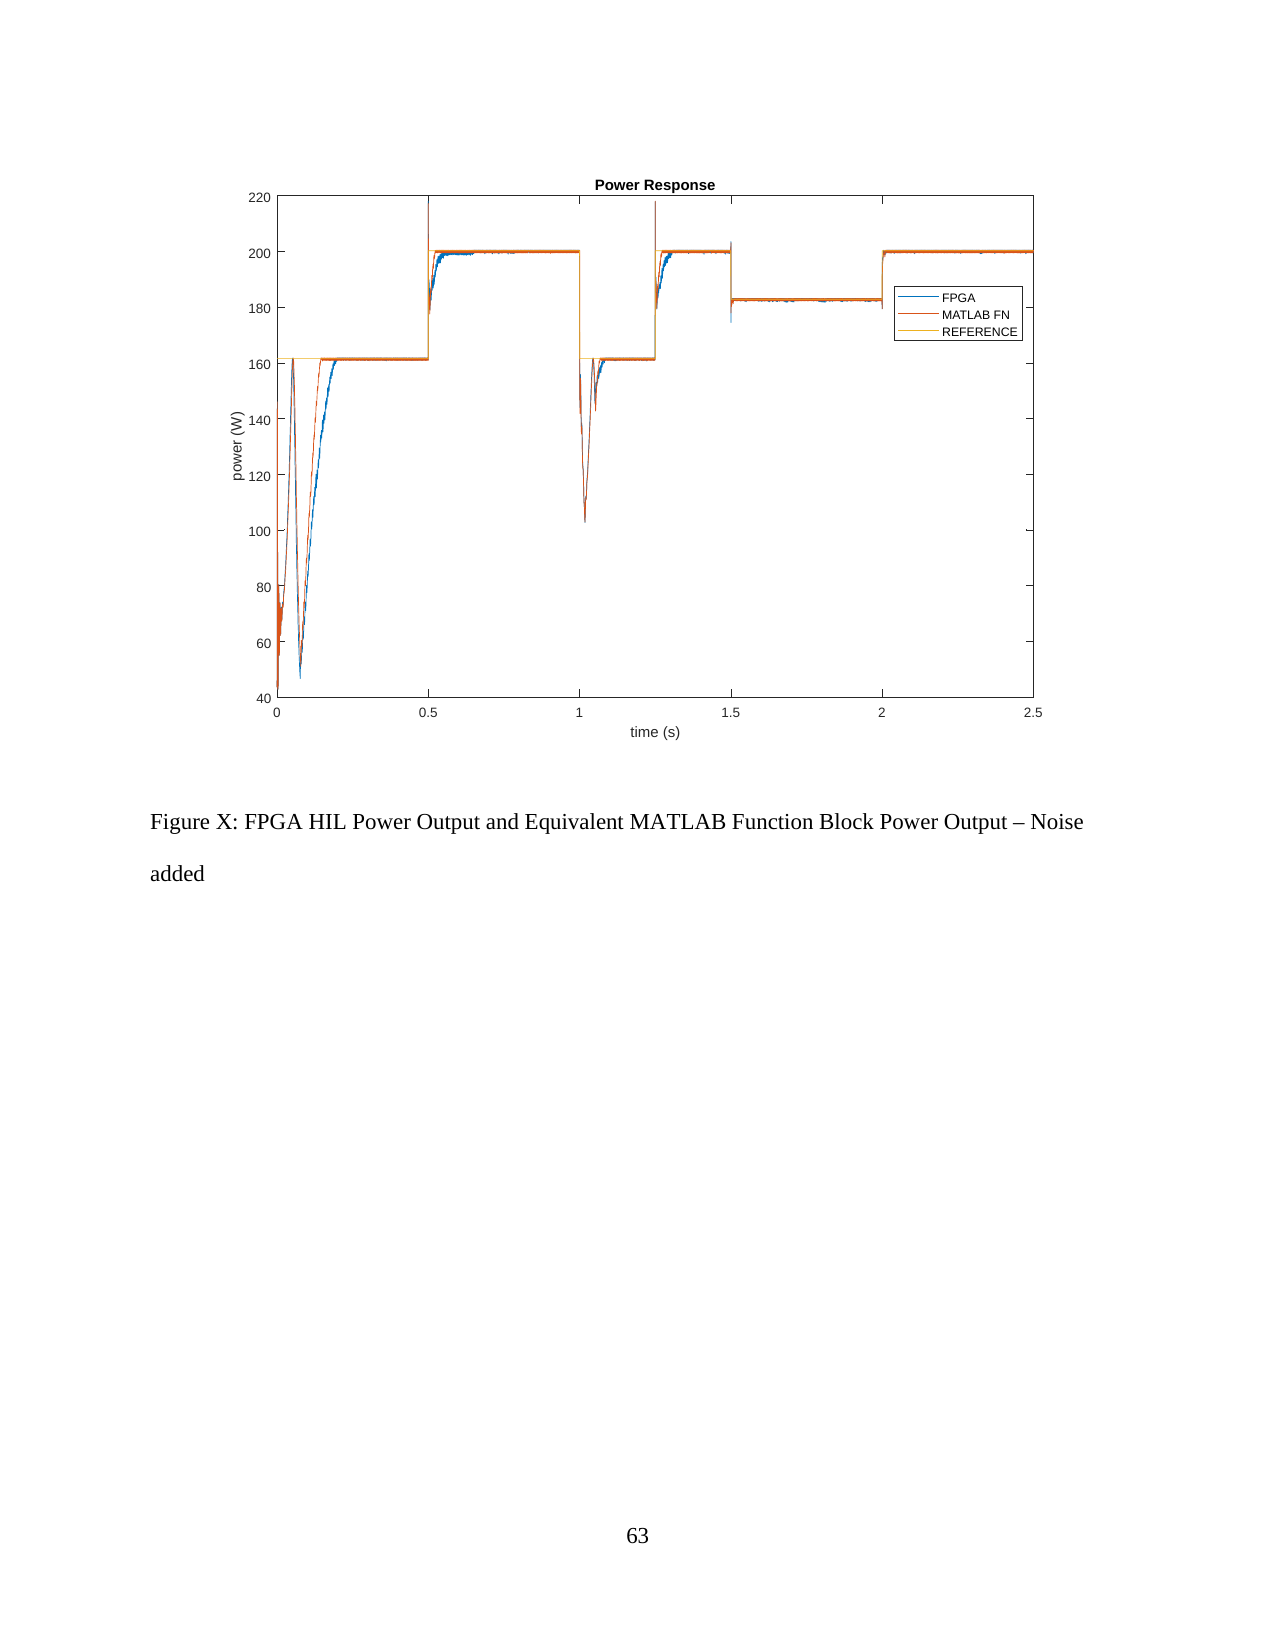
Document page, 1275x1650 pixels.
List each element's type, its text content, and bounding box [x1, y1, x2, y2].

text Figure X: FPGA HIL Power Output and Equivalent MATLAB Function Block Power Output – Noise added [150, 808, 1125, 887]
